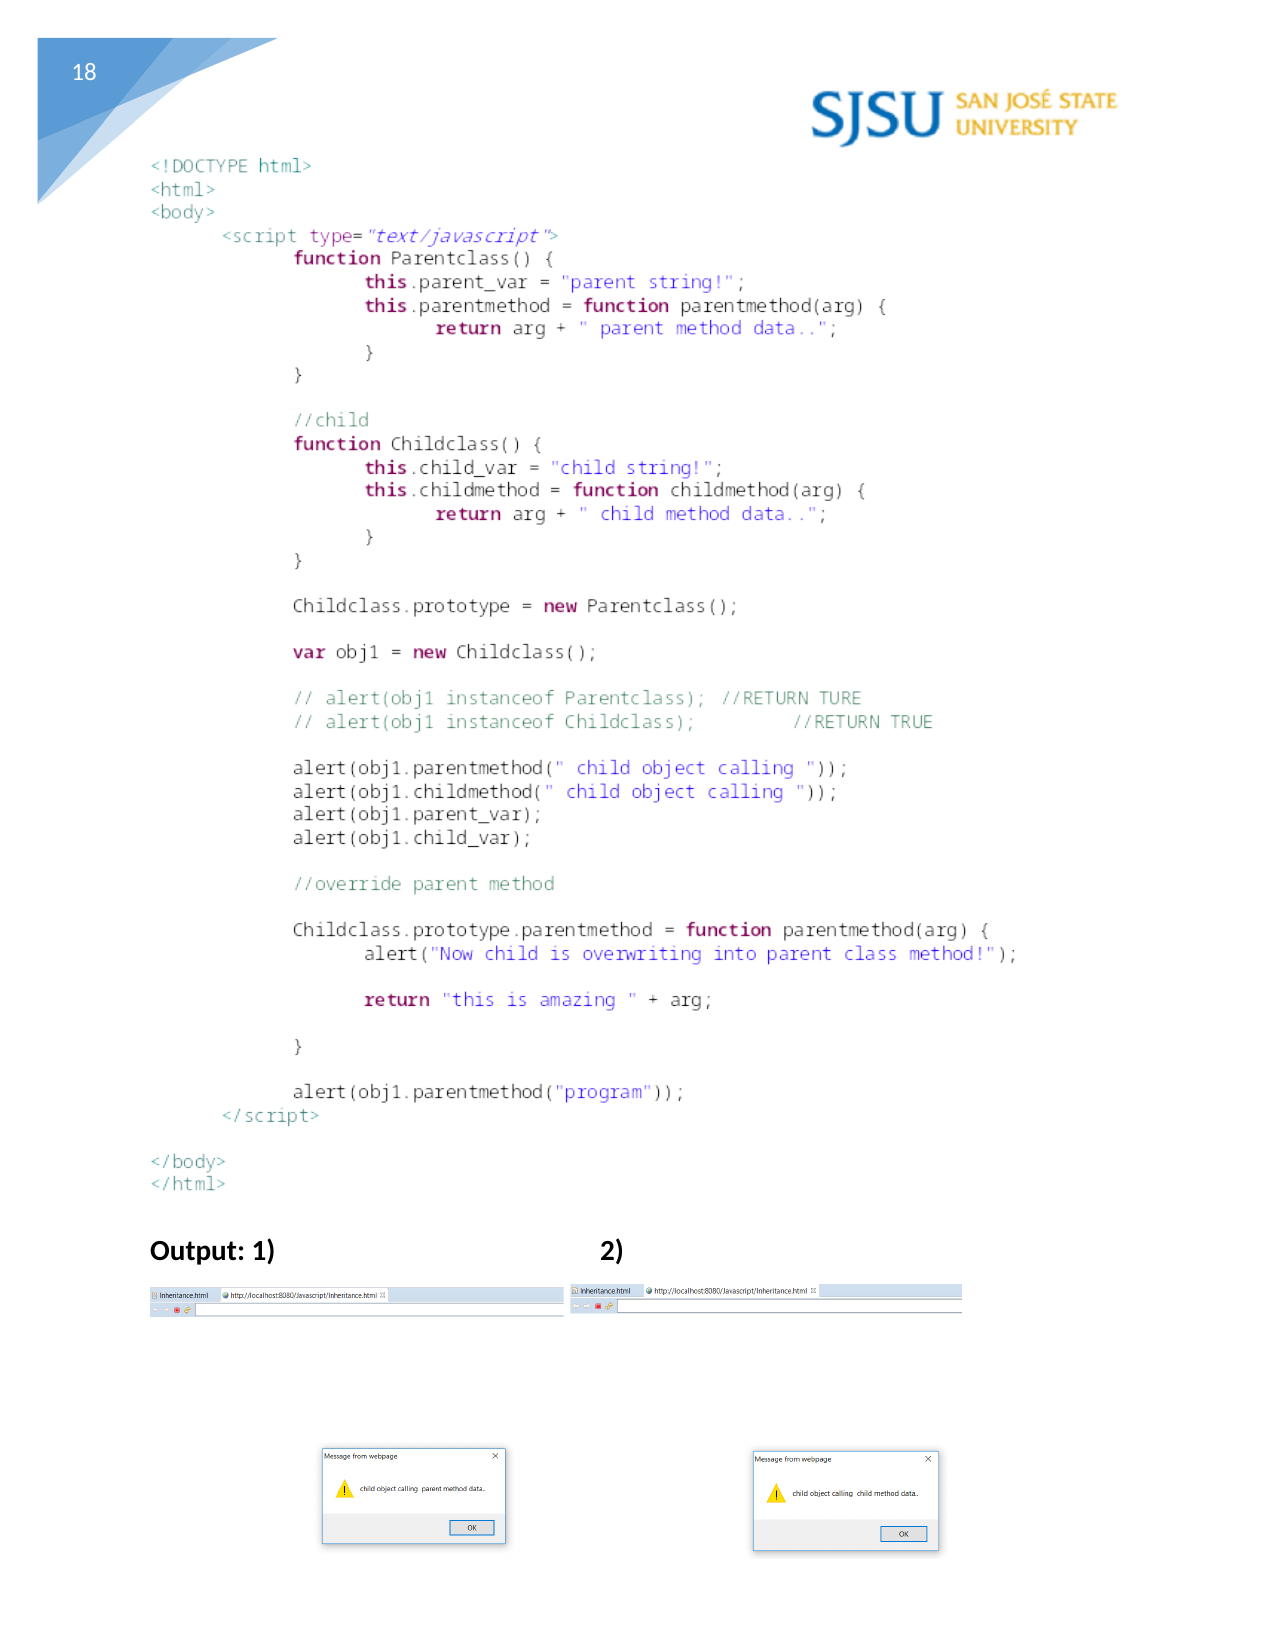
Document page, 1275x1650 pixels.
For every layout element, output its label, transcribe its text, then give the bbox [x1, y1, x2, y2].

picture [150, 1287, 564, 1559]
picture [37, 37, 279, 206]
text Output: 1) 2) [150, 1232, 1125, 1268]
picture [797, 75, 1125, 156]
picture [570, 1284, 962, 1559]
